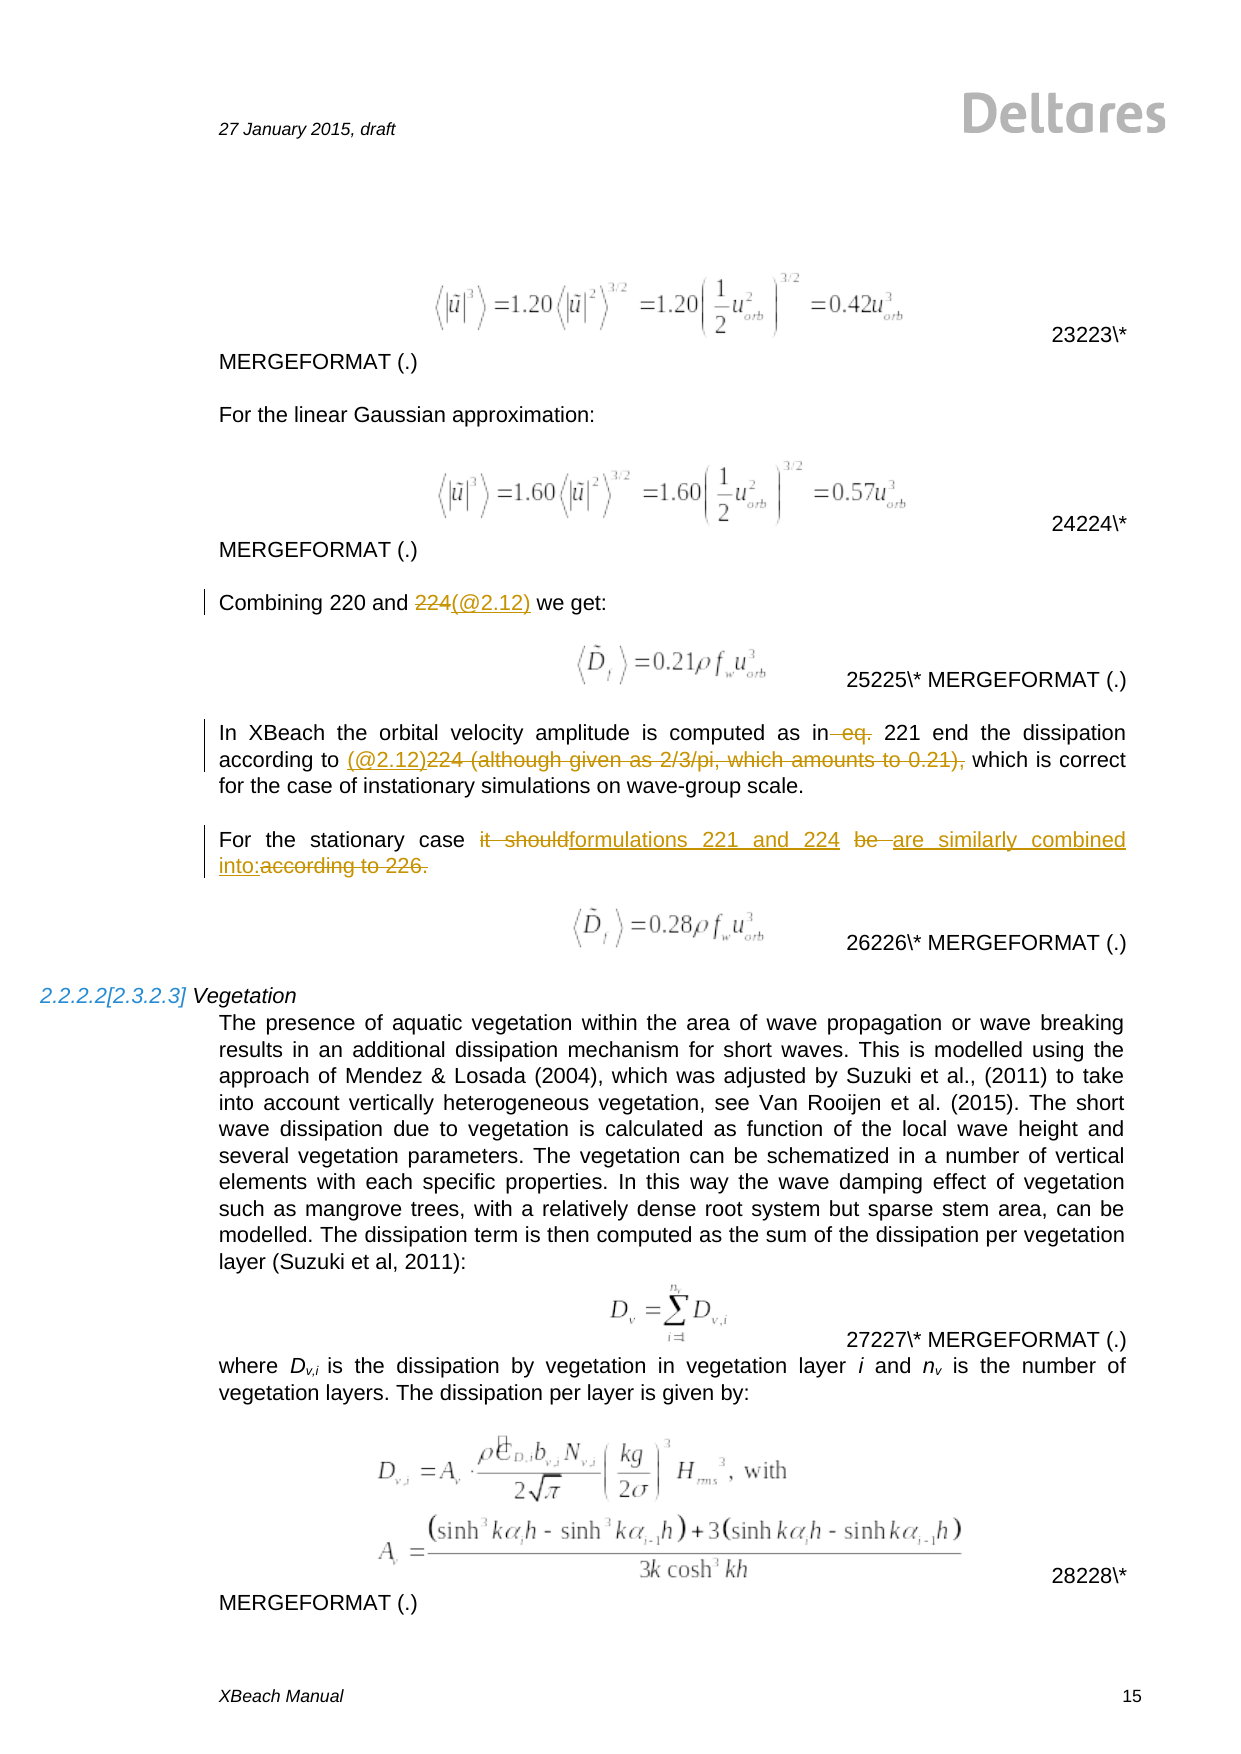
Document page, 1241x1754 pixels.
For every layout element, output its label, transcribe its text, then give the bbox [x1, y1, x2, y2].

subtitle Vegetation [192, 982, 1126, 1008]
picture [964, 75, 1166, 133]
text where Dv,i is the dissipation by vegetation in vegetation layer i and nv is the number of vegetation layers. The dissipation per layer is given by: [218, 1352, 1126, 1405]
text The presence of aquatic vegetation within the area of wave propagation or wave breaking results in an additional dissipation mechanism for short waves. This is modelled using the approach of Mendez & Losada (2004), which was adjusted by Suzuki et al., (2011) to take into account vertically heterogeneous vegetation, see Van Rooijen et al. (2015). The short wave dissipation due to vegetation is calculated as function of the local wave height and several vegetation parameters. The vegetation can be schematized in a number of vertical elements with each specific properties. In this way the wave damping effect of vegetation such as mangrove trees, with a relatively dense root system but sparse stem area, can be modelled. The dissipation term is then computed as the sum of the dissipation per vegetation layer (Suzuki et al, 2011): [218, 1008, 1126, 1274]
text Combining and we get: [218, 589, 1126, 615]
text For the stationary case [218, 825, 1126, 878]
text In XBeach the orbital velocity amplitude is computed as in end the dissipation according to which is correct for the case of instationary simulations on wave-group scale. [218, 719, 1126, 799]
text For the linear Gaussian approximation: [218, 401, 1126, 427]
